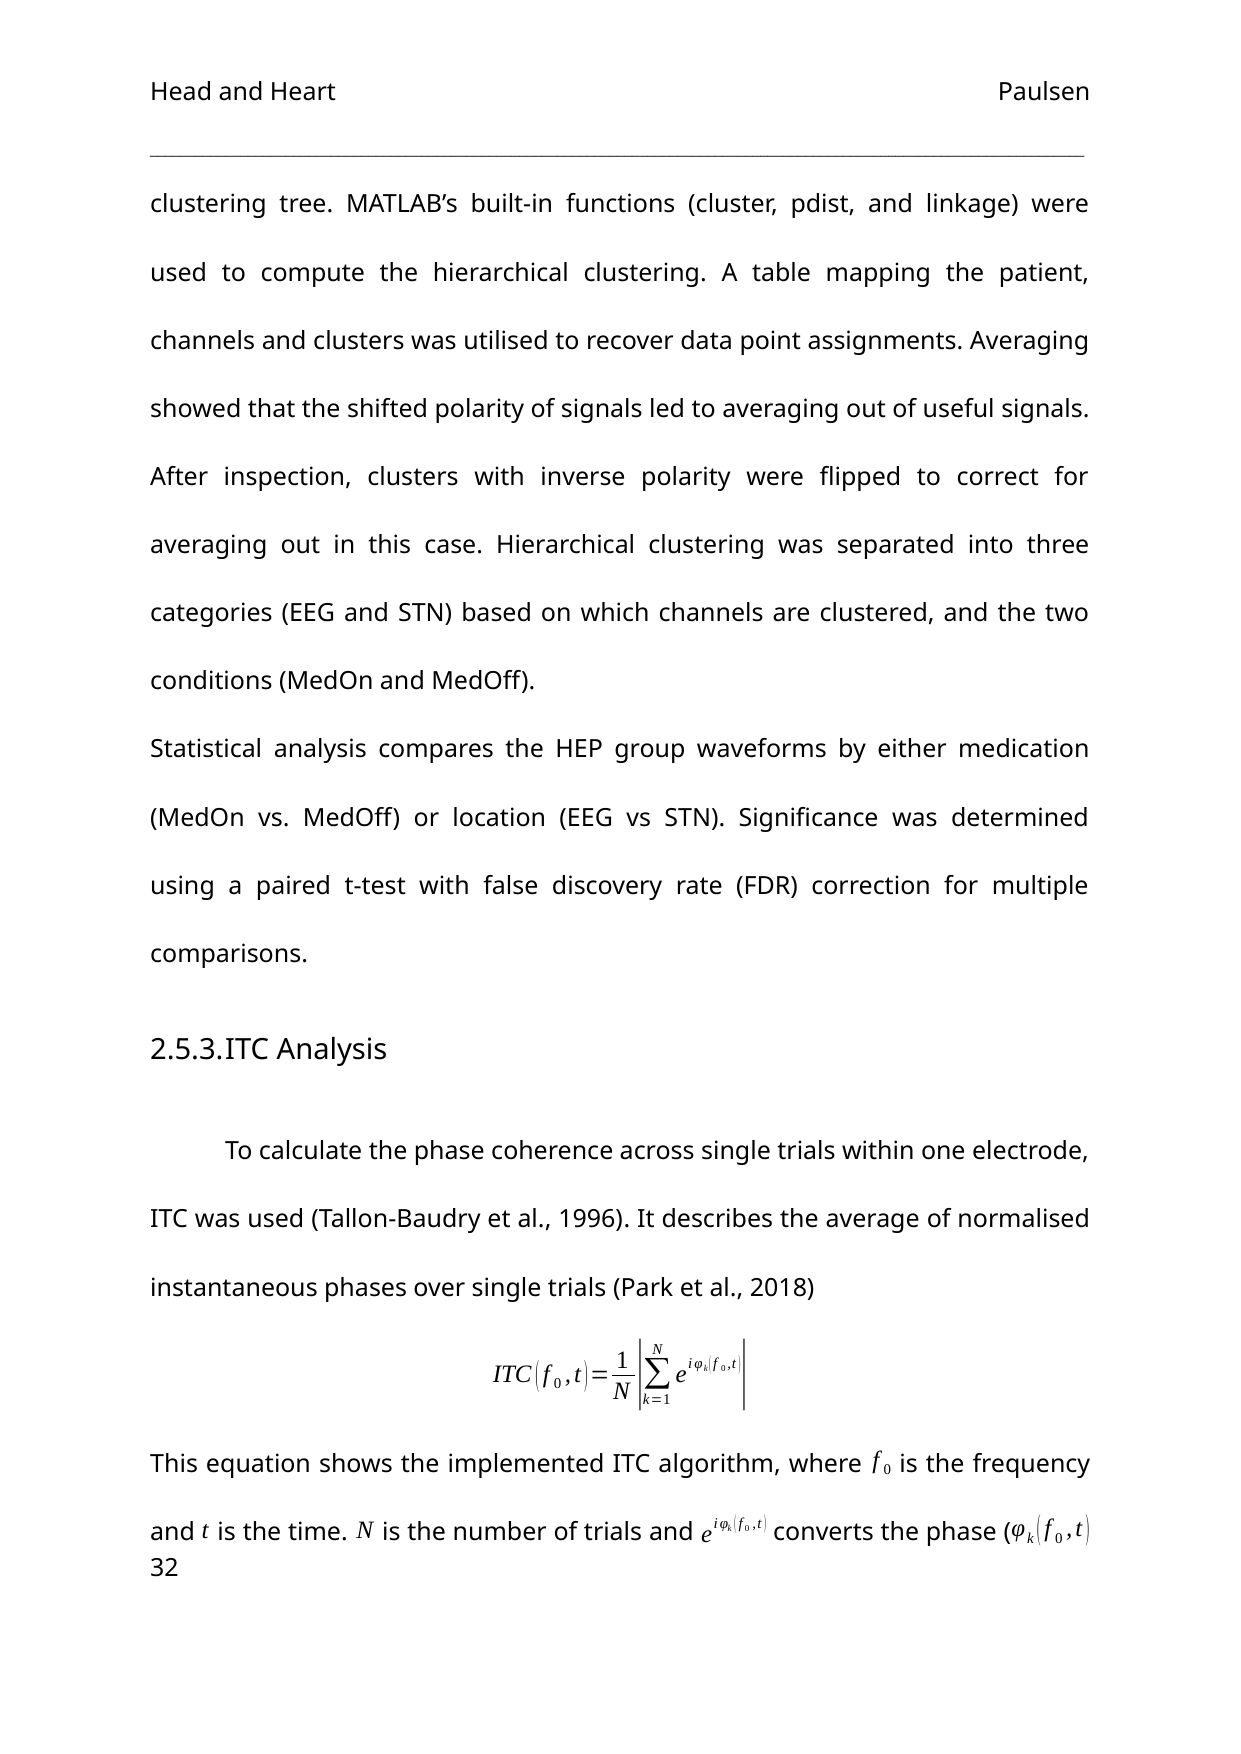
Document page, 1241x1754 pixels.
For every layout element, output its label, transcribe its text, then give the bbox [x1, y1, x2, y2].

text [150, 1445, 1090, 1548]
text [150, 186, 1090, 697]
subtitle ITC Analysis [150, 1028, 1090, 1068]
text Statistical analysis compares the HEP group waveforms by either medication (MedOn vs. MedOff) or location (EEG vs STN). Significance was determined using a paired t-test with false discovery rate (FDR) correction for multiple comparisons. [150, 731, 1090, 969]
text To calculate the phase coherence across single trials within one electrode, ITC was used (Tallon-Baudry et al., 1996). It describes the average of normalised instantaneous phases over single trials (Park et al., 2018) [150, 1133, 1090, 1303]
